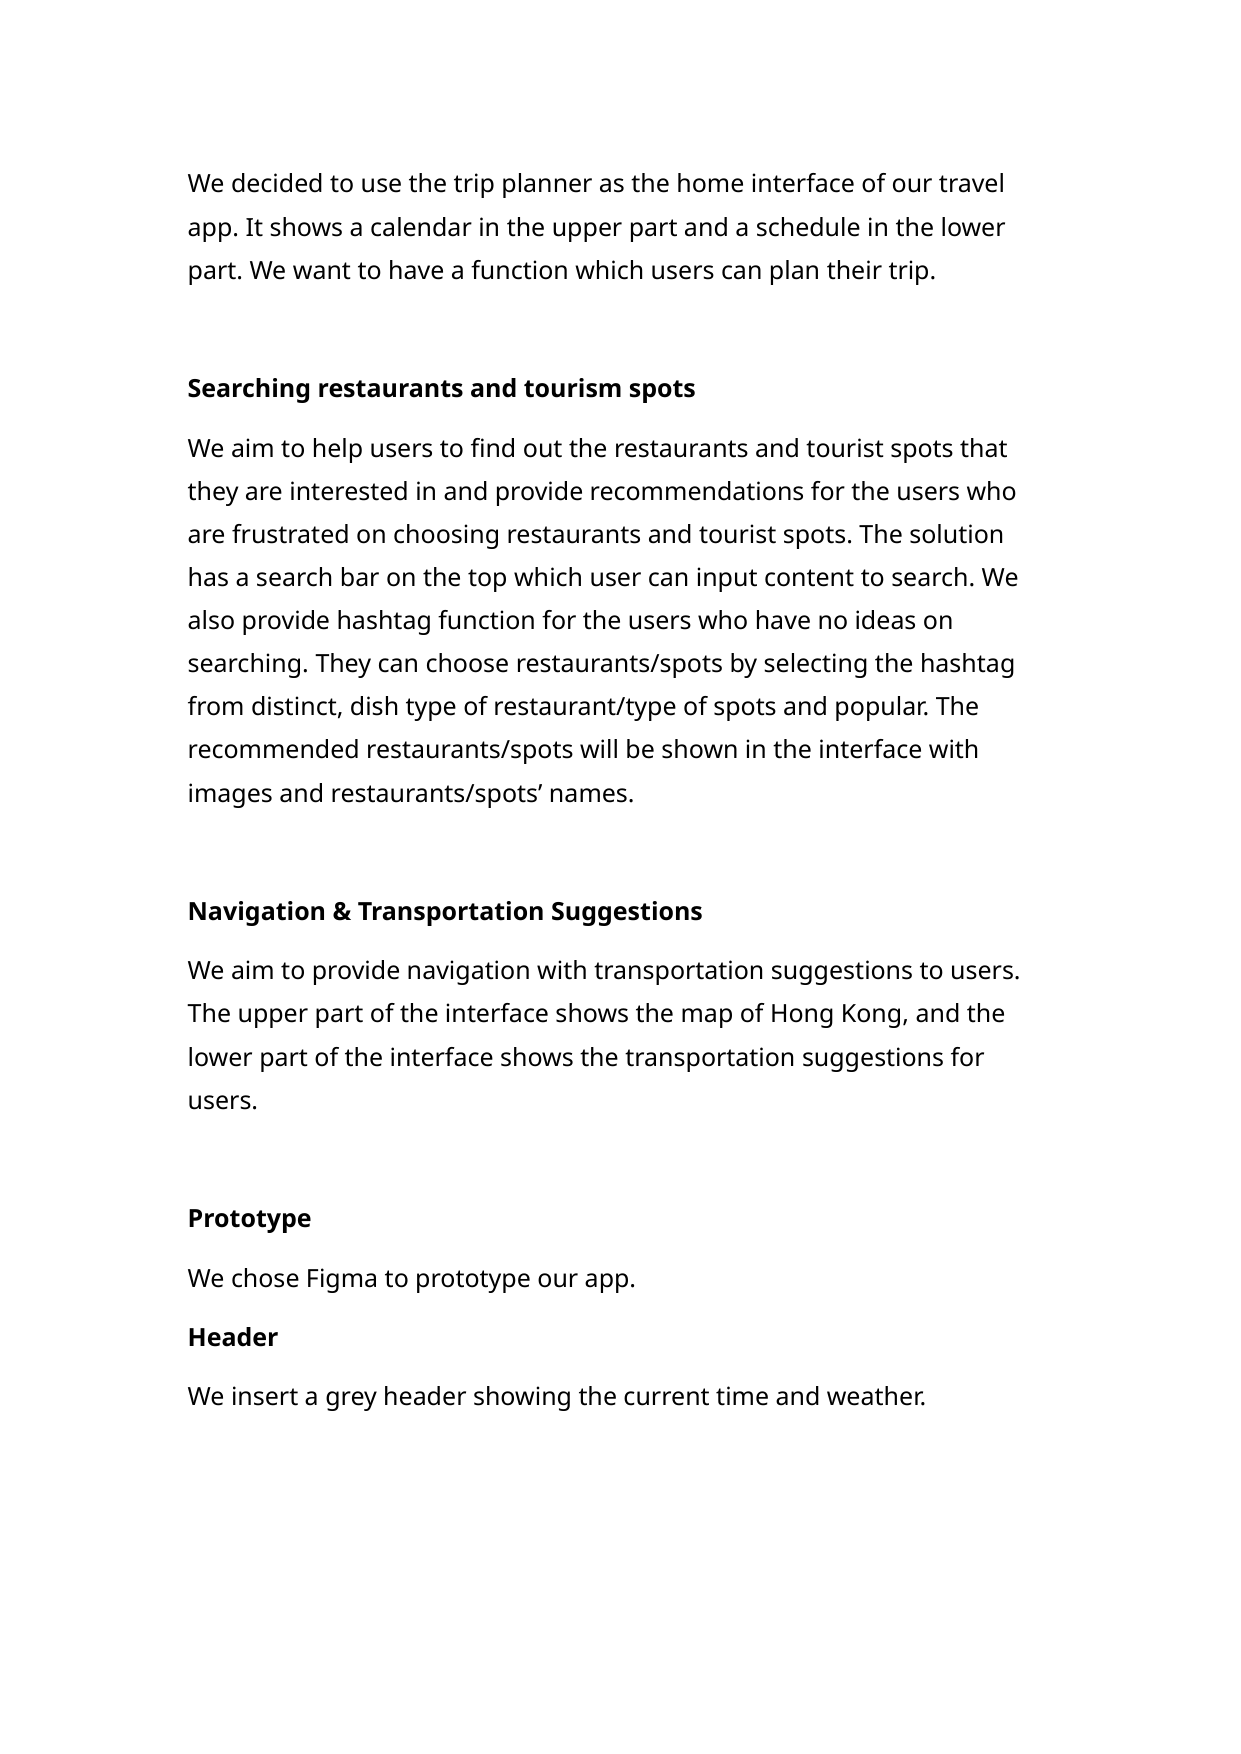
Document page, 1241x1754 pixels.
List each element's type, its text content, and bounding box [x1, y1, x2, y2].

text We chose Figma to prototype our app. [187, 1258, 1053, 1296]
text We insert a grey header showing the current time and weather. [187, 1377, 1053, 1414]
text Searching restaurants and tourism spots [187, 369, 1053, 407]
text Prototype [187, 1199, 1053, 1237]
text We aim to provide navigation with transportation suggestions to users. The upper part of the interface shows the map of Hong Kong, and the lower part of the interface shows the transportation suggestions for users. [187, 951, 1053, 1118]
text We decided to use the trip planner as the home interface of our travel app. It shows a calendar in the upper part and a schedule in the lower part. We want to have a function which users can plan their trip. [187, 164, 1053, 288]
text We aim to help users to find out the restaurants and tourist spots that they are interested in and provide recommendations for the users who are frustrated on choosing restaurants and tourist spots. The solution has a search bar on the top which user can input content to search. We also provide hashtag function for the users who have no ideas on searching. They can choose restaurants/spots by selecting the hashtag from distinct, dish type of restaurant/type of spots and popular. The recommended restaurants/spots will be shown in the interface with images and restaurants/spots’ names. [187, 428, 1053, 811]
text Navigation & Transportation Suggestions [187, 892, 1053, 929]
text Header [187, 1318, 1053, 1355]
